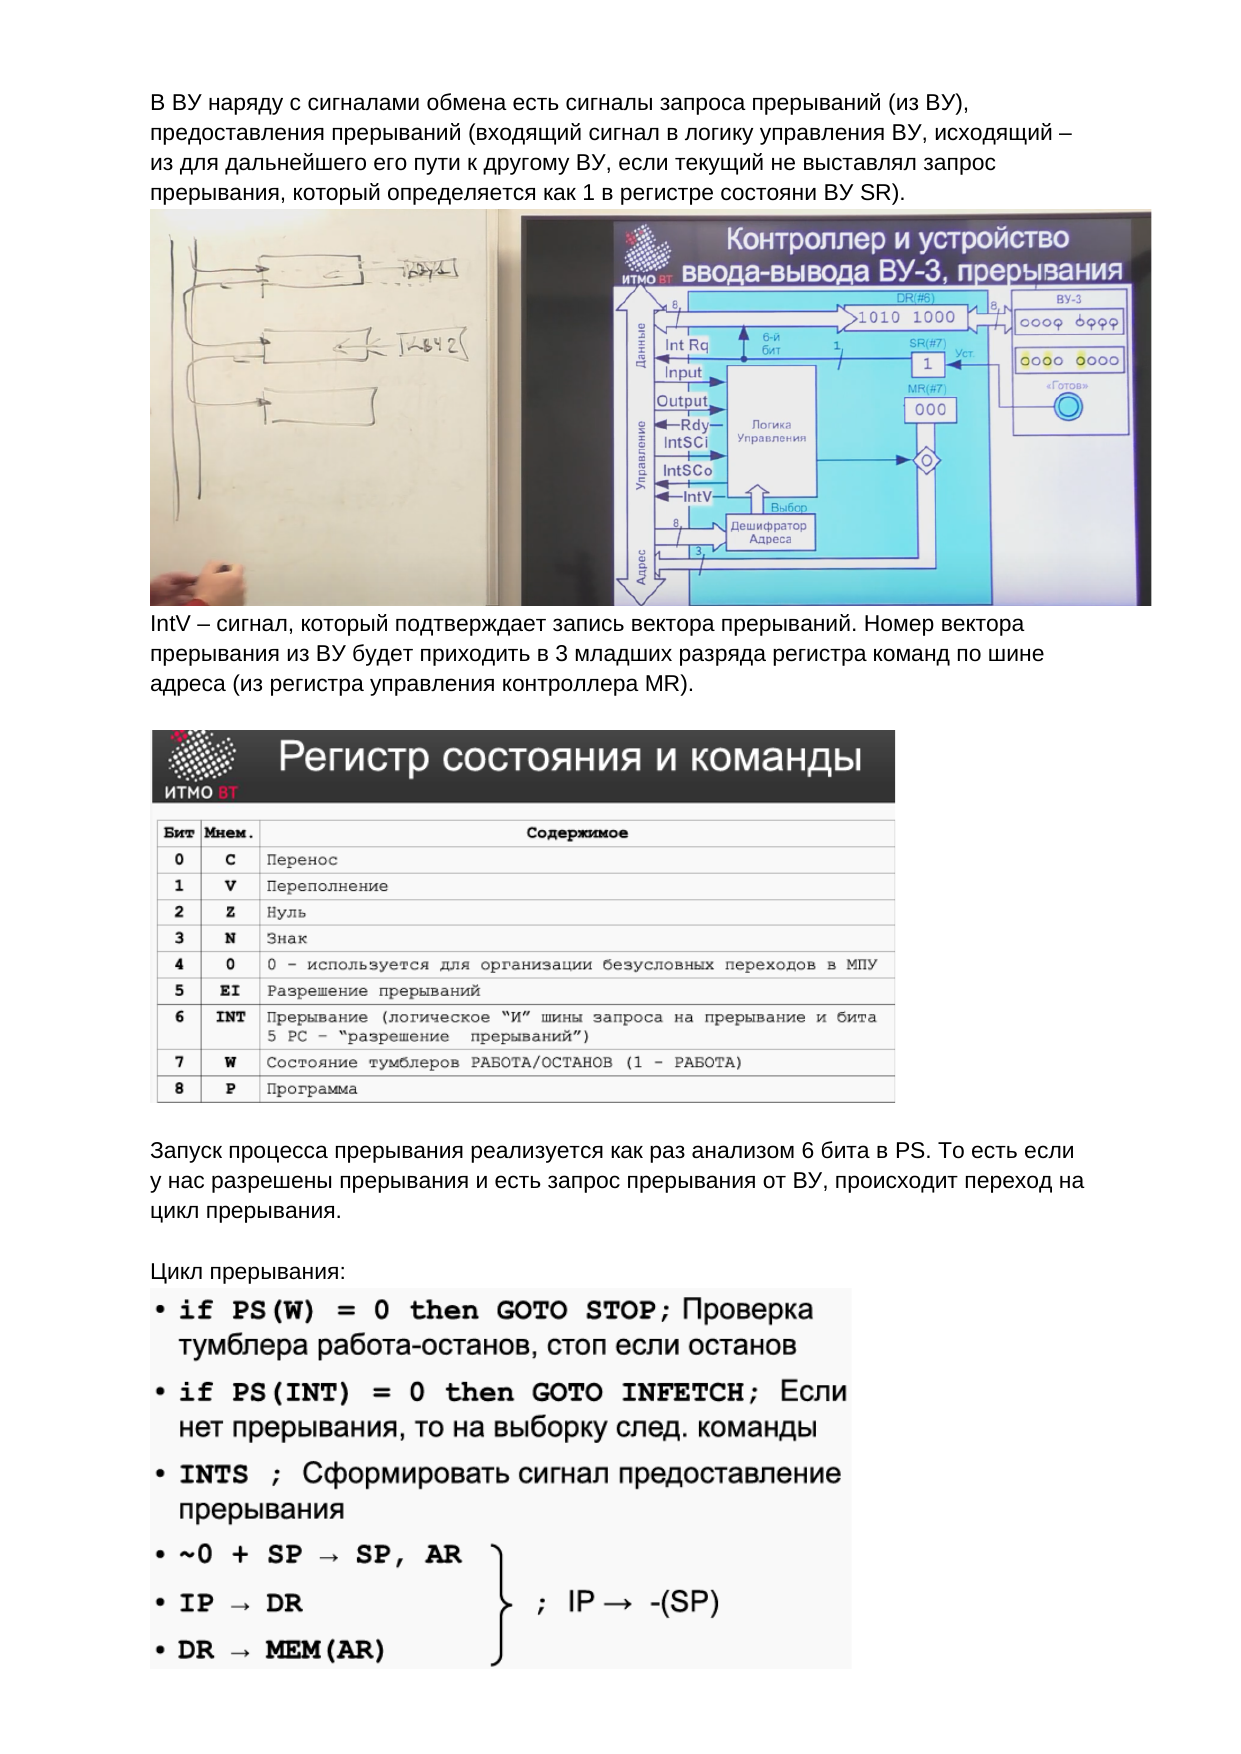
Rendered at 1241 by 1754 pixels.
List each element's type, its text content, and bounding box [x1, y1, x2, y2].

picture [150, 1288, 852, 1669]
text IntV – сигнал, который подтверждает запись вектора прерываний. Номер вектора прерывания из ВУ будет приходить в 3 младших разряда регистра команд по шине адреса (из регистра управления контроллера MR). [150, 609, 1090, 696]
text Цикл прерывания: [150, 1258, 1090, 1284]
text Запуск процесса прерывания реализуется как раз анализом 6 бита в PS. То есть если у нас разрешены прерывания и есть запрос прерывания от ВУ, происходит переход на цикл прерывания. [150, 1137, 1090, 1224]
picture [150, 730, 896, 1103]
picture [150, 209, 1152, 606]
text В ВУ наряду с сигналами обмена есть сигналы запроса прерываний (из ВУ), предоставления прерываний (входящий сигнал в логику управления ВУ, исходящий – из для дальнейшего его пути к другому ВУ, если текущий не выставлял запрос прерывания, который определяется как 1 в регистре состояни ВУ SR). [150, 89, 1090, 206]
